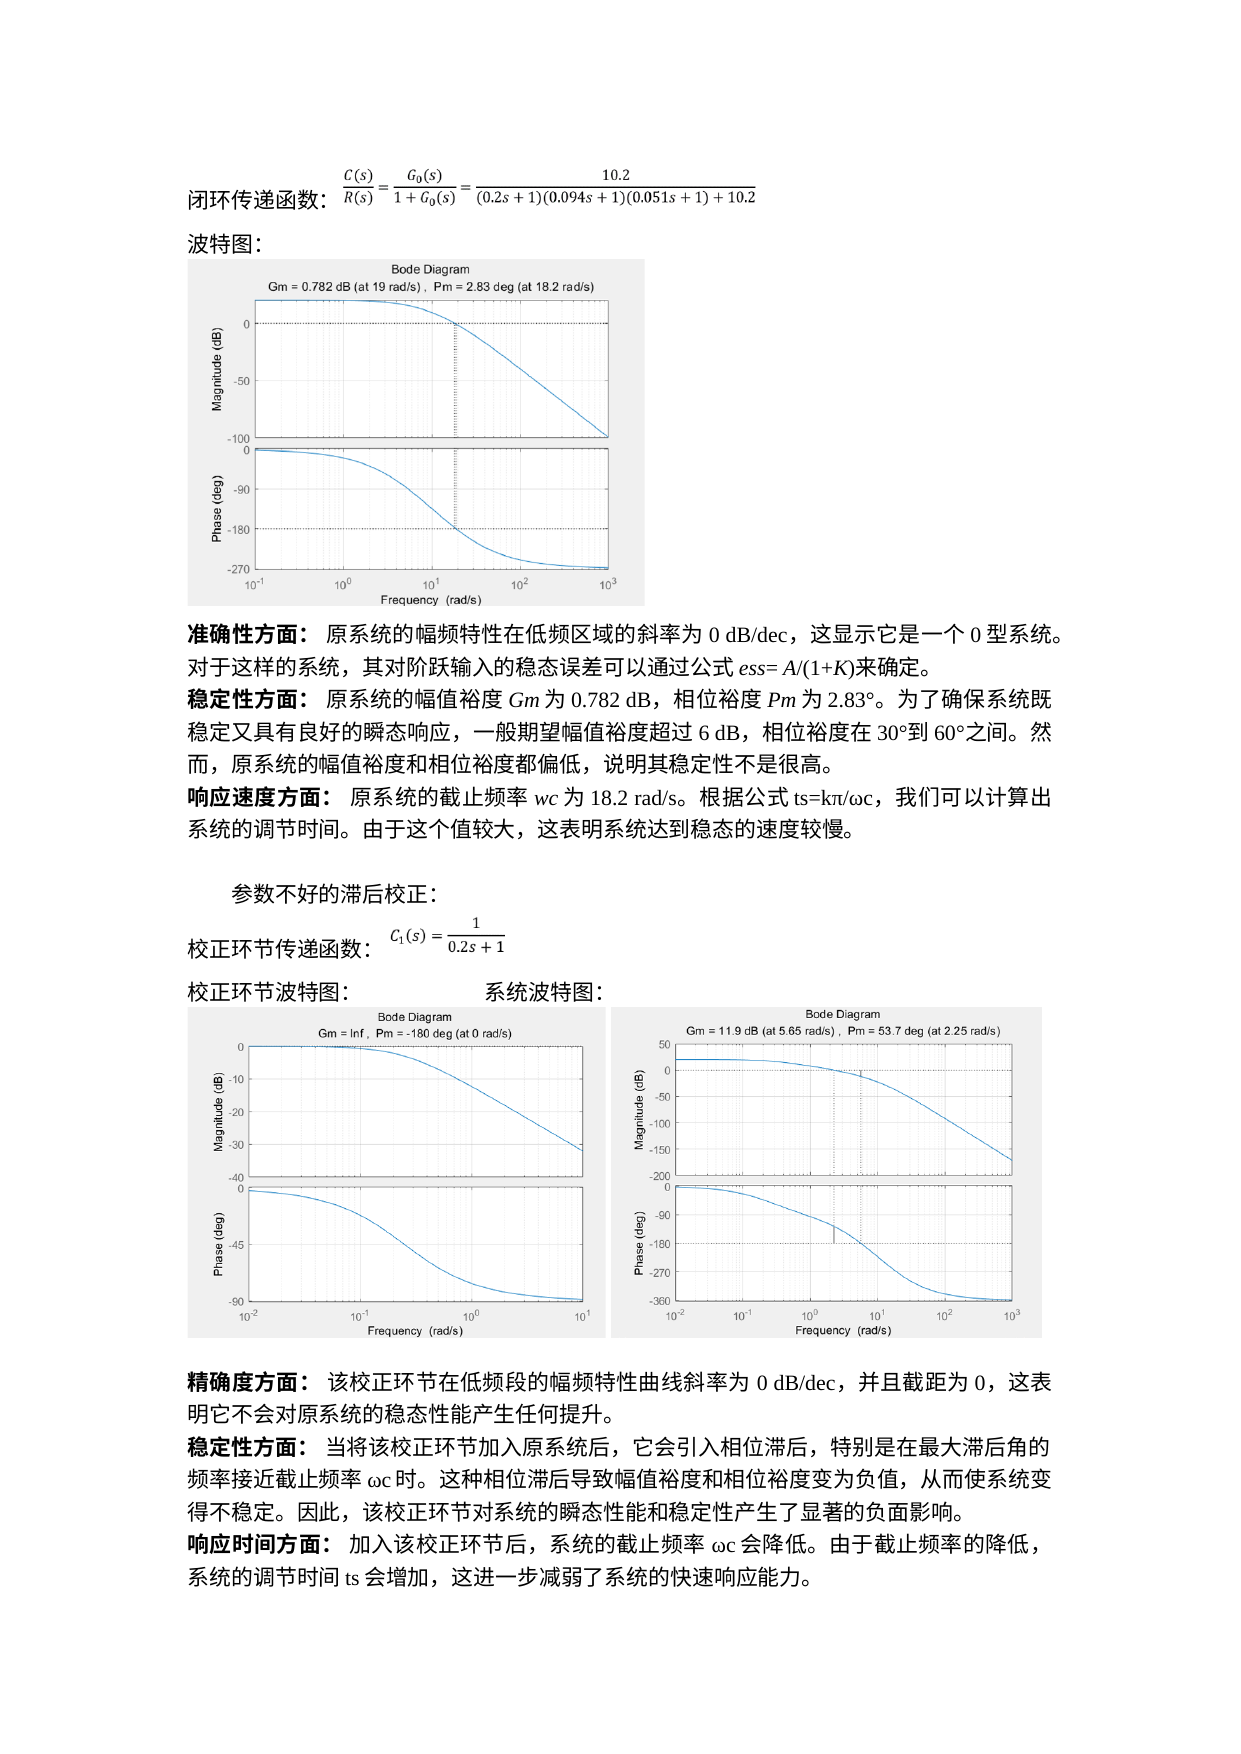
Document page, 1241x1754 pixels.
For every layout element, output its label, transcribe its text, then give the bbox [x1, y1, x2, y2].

text 稳定性方面： 原系统的幅值裕度Gm为0.782 dB，相位裕度Pm为2.83°。为了确保系统既稳定又具有良好的瞬态响应，一般期望幅值裕度超过6 dB，相位裕度在30°到60°之间。然而，原系统的幅值裕度和相位裕度都偏低，说明其稳定性不是很高。 [187, 682, 1053, 779]
picture [187, 1007, 606, 1338]
text 参数不好的滞后校正： [187, 877, 1053, 909]
picture [187, 259, 645, 606]
text 稳定性方面： 当将该校正环节加入原系统后，它会引入相位滞后，特别是在最大滞后角的频率接近截止频率ωc时。这种相位滞后导致幅值裕度和相位裕度变为负值，从而使系统变得不稳定。因此，该校正环节对系统的瞬态性能和稳定性产生了显著的负面影响。 [187, 1429, 1053, 1527]
text 校正环节波特图： 系统波特图： [187, 974, 1053, 1007]
picture [611, 1007, 1042, 1338]
text 波特图： [187, 227, 1053, 259]
text 准确性方面： 原系统的幅频特性在低频区域的斜率为0 dB/dec，这显示它是一个0型系统。对于这样的系统，其对阶跃输入的稳态误差可以通过公式ess= A​/(1+K)来确定。 [187, 617, 1053, 682]
picture [340, 162, 757, 209]
picture [384, 909, 510, 958]
text 校正环节传递函数： [187, 909, 1053, 974]
text 响应速度方面： 原系统的截止频率wc为18.2 rad/s。根据公式ts=kπ/ωc，我们可以计算出系统的调节时间。由于这个值较大，这表明系统达到稳态的速度较慢。 [187, 779, 1053, 844]
text 精确度方面： 该校正环节在低频段的幅频特性曲线斜率为0 dB/dec，并且截距为0，这表明它不会对原系统的稳态性能产生任何提升。 [187, 1364, 1053, 1429]
text 响应时间方面： 加入该校正环节后，系统的截止频率ωc会降低。由于截止频率的降低，系统的调节时间ts会增加，这进一步减弱了系统的快速响应能力。 [187, 1527, 1053, 1592]
